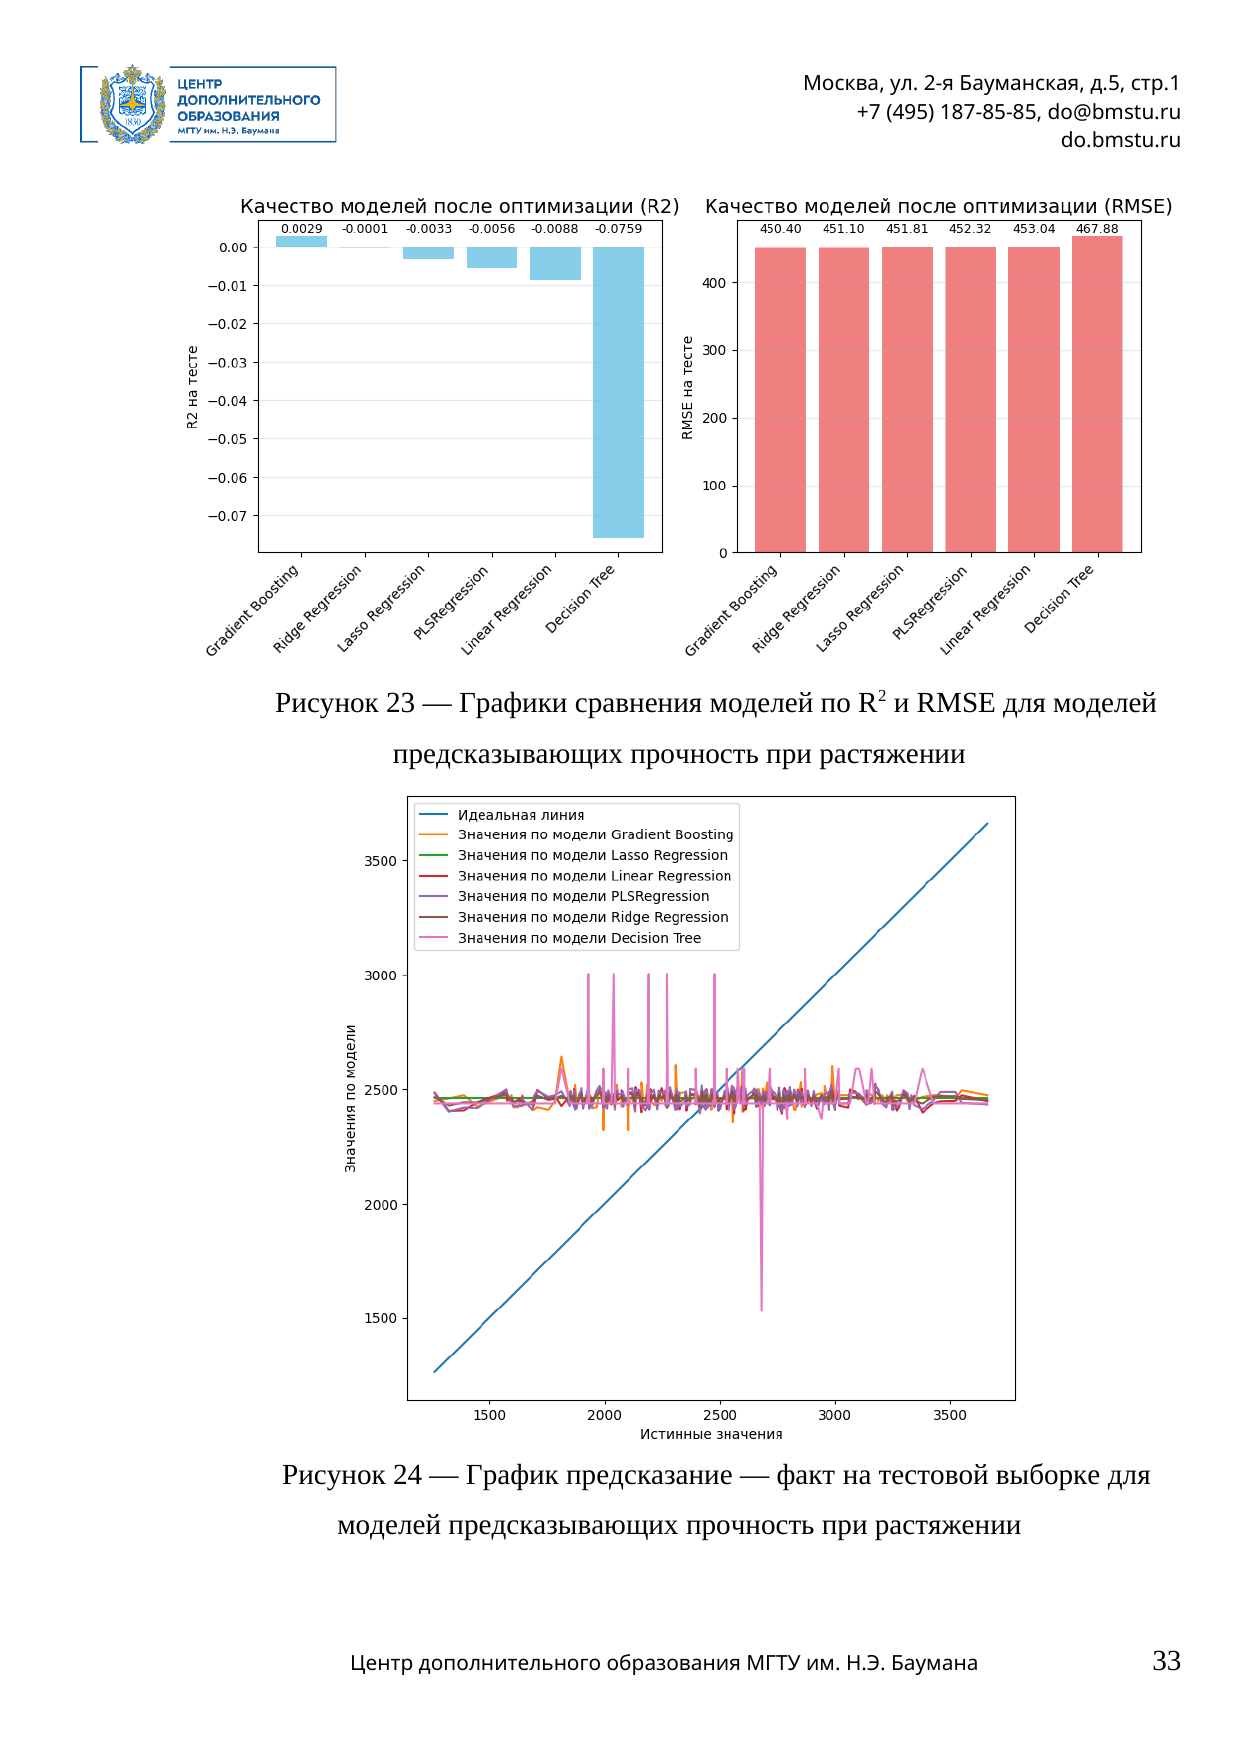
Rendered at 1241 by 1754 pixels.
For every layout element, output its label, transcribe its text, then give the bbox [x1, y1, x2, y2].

picture [334, 786, 1024, 1451]
text Рисунок 23 — Графики сравнения моделей по R2 и RMSE для моделей предсказывающих прочность при растяжении [177, 669, 1181, 769]
picture [177, 187, 1182, 669]
picture [80, 64, 337, 144]
